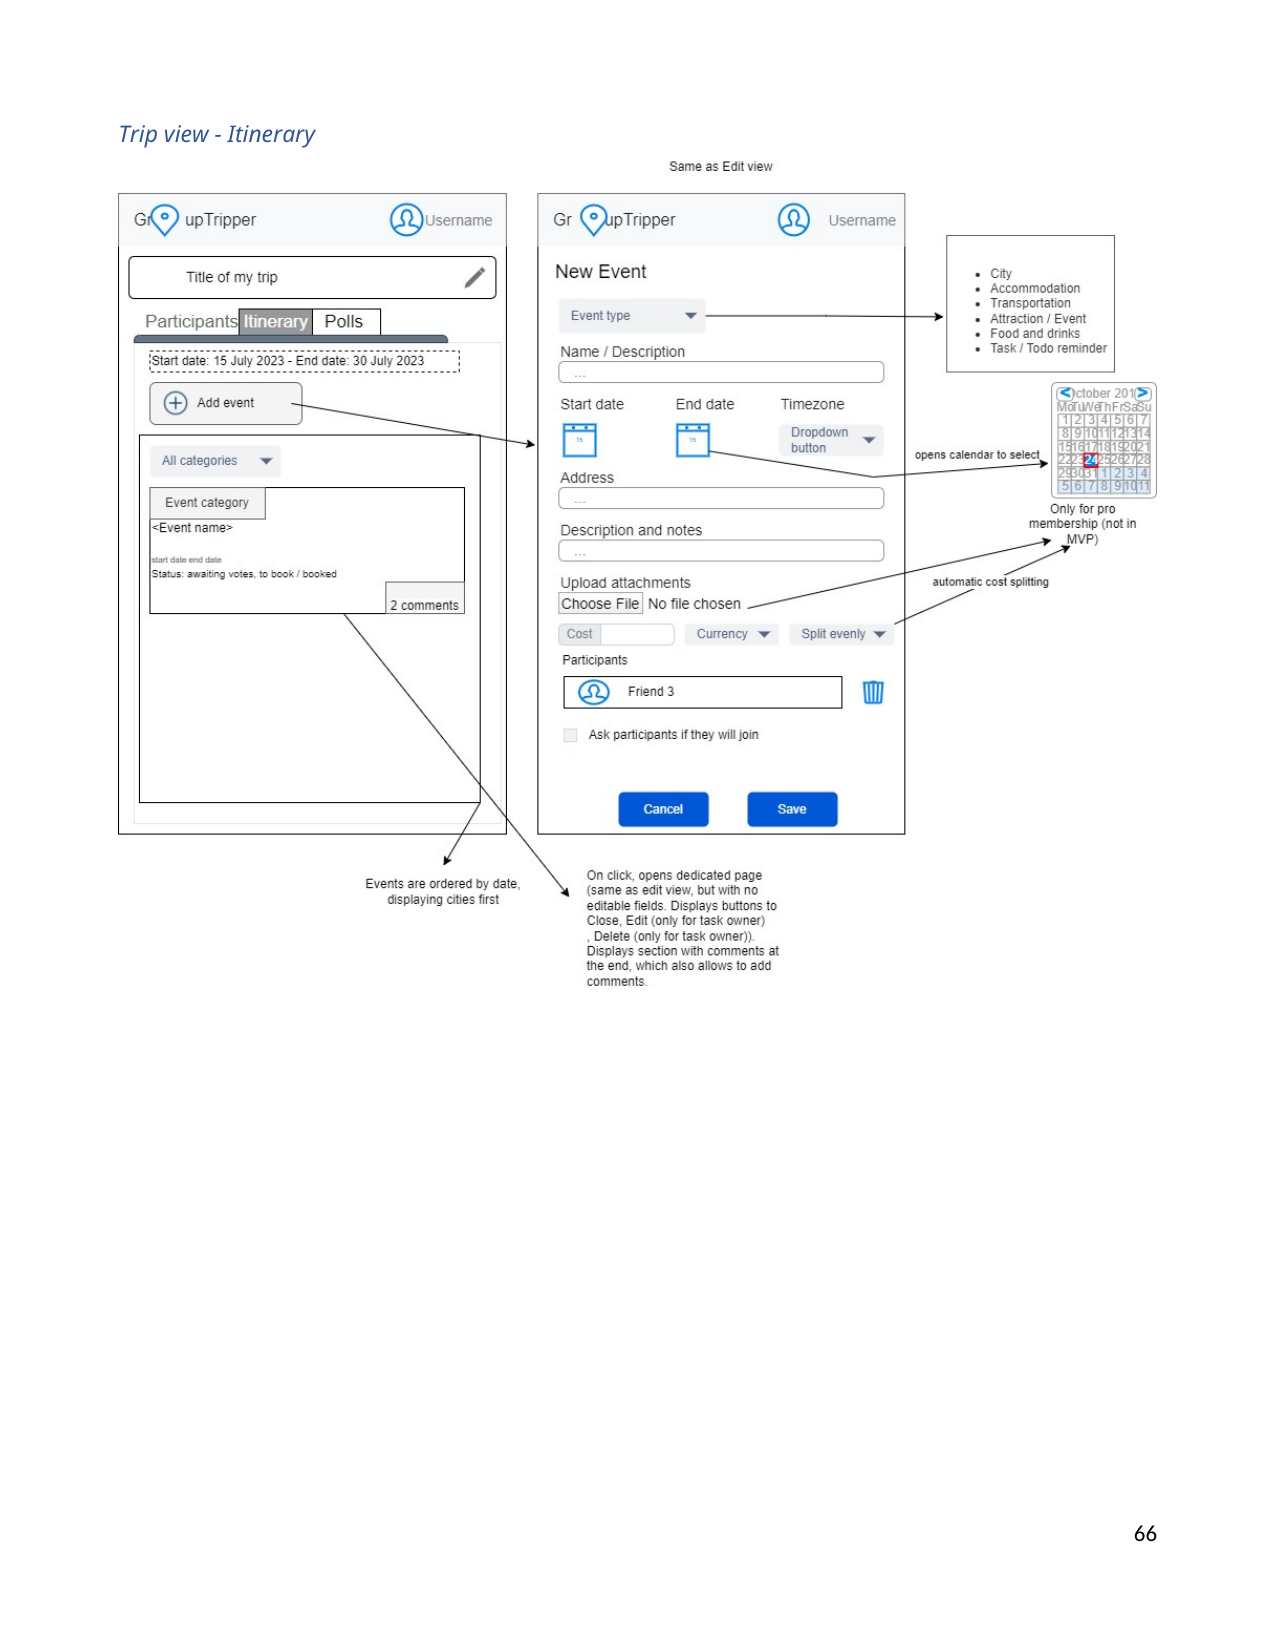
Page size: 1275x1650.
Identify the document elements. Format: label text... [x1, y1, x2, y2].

picture [118, 151, 1157, 989]
subtitle Trip view - Itinerary [118, 118, 1157, 149]
